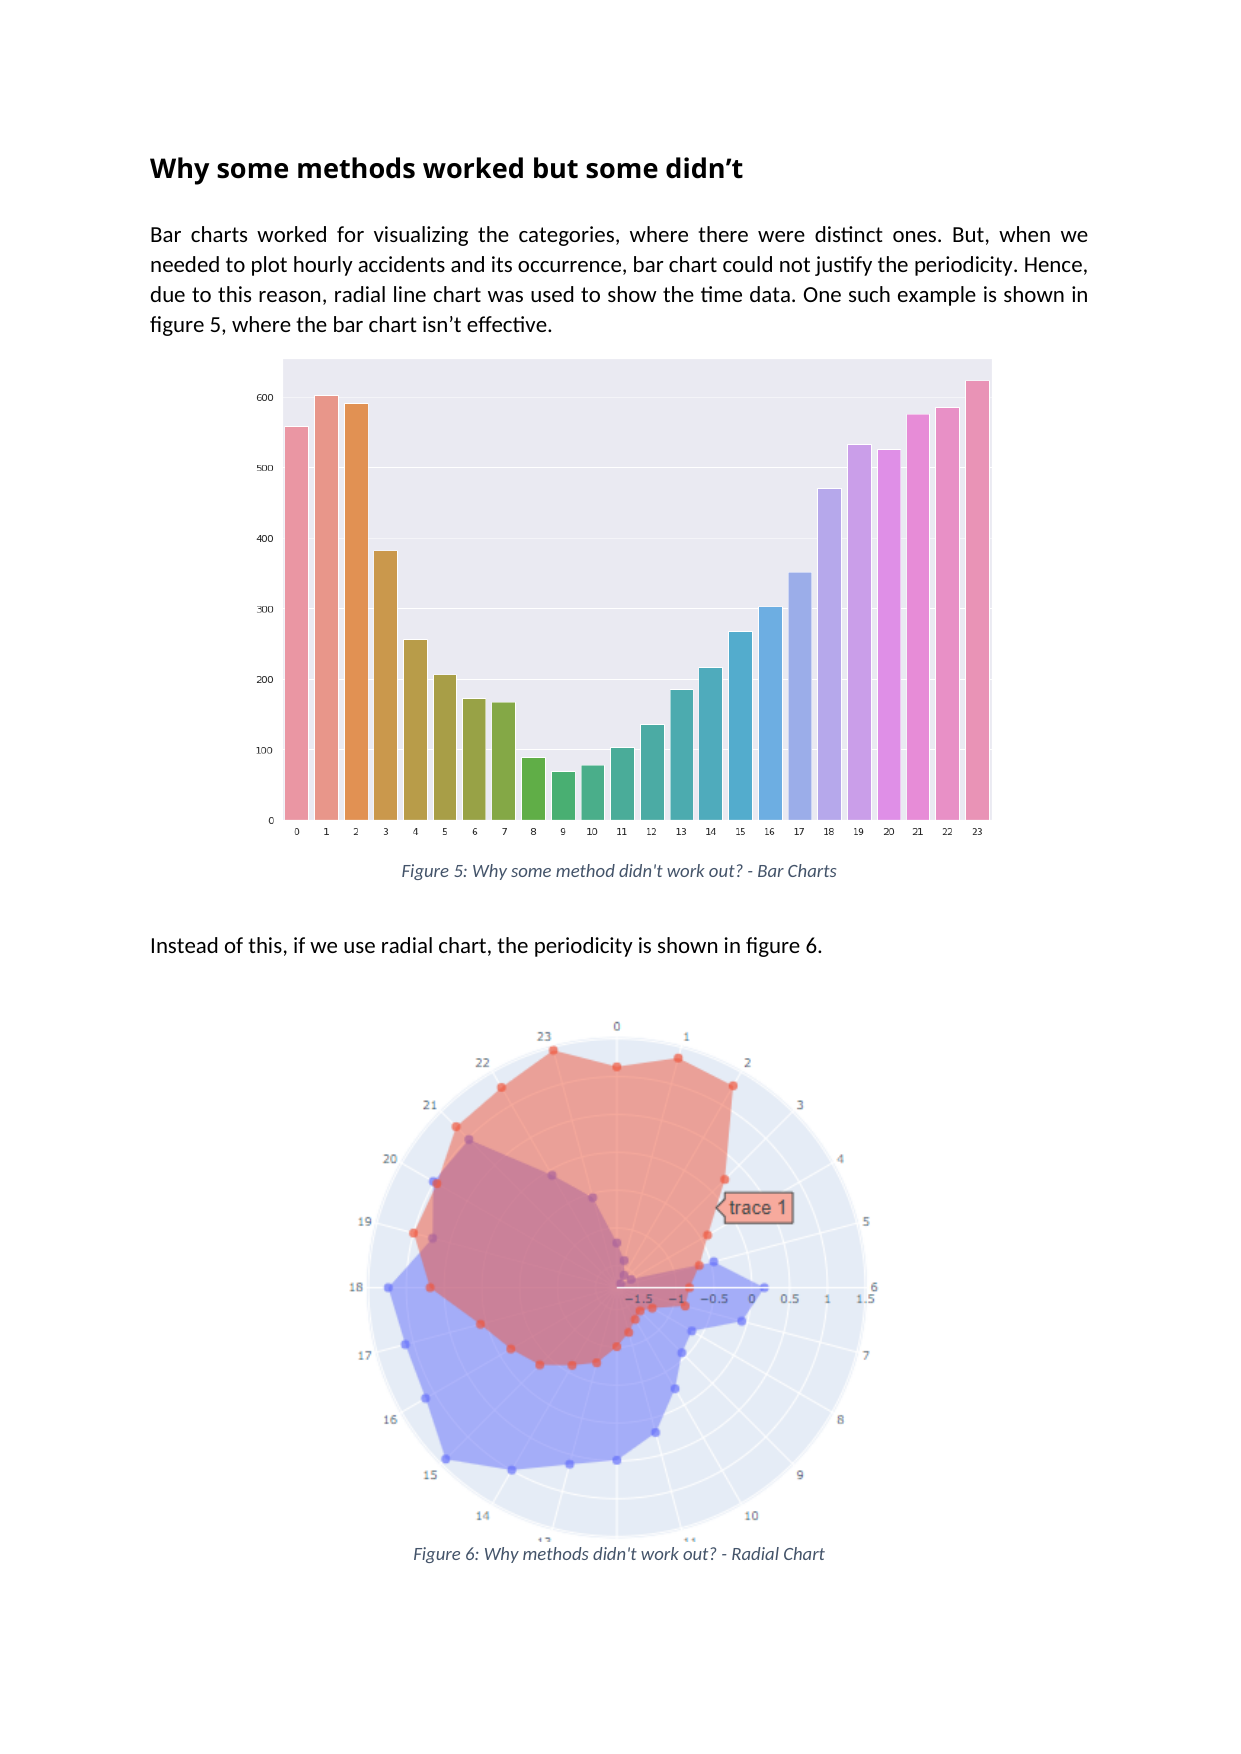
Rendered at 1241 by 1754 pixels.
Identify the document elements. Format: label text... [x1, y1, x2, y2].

list Bar charts worked for visualizing the categories, where there were distinct ones. But, when we needed to plot hourly accidents and its occurrence, bar chart could not justify the periodicity. Hence, due to this reason, radial line chart was used to show the time data. One such example is shown in figure 5, where the bar chart isn’t effective. [150, 220, 1090, 339]
subtitle Why some methods worked but some didn’t [150, 150, 1090, 187]
picture [245, 352, 995, 850]
picture [338, 1009, 902, 1542]
text Instead of this, if we use radial chart, the periodicity is shown in figure 6. [150, 931, 1090, 959]
